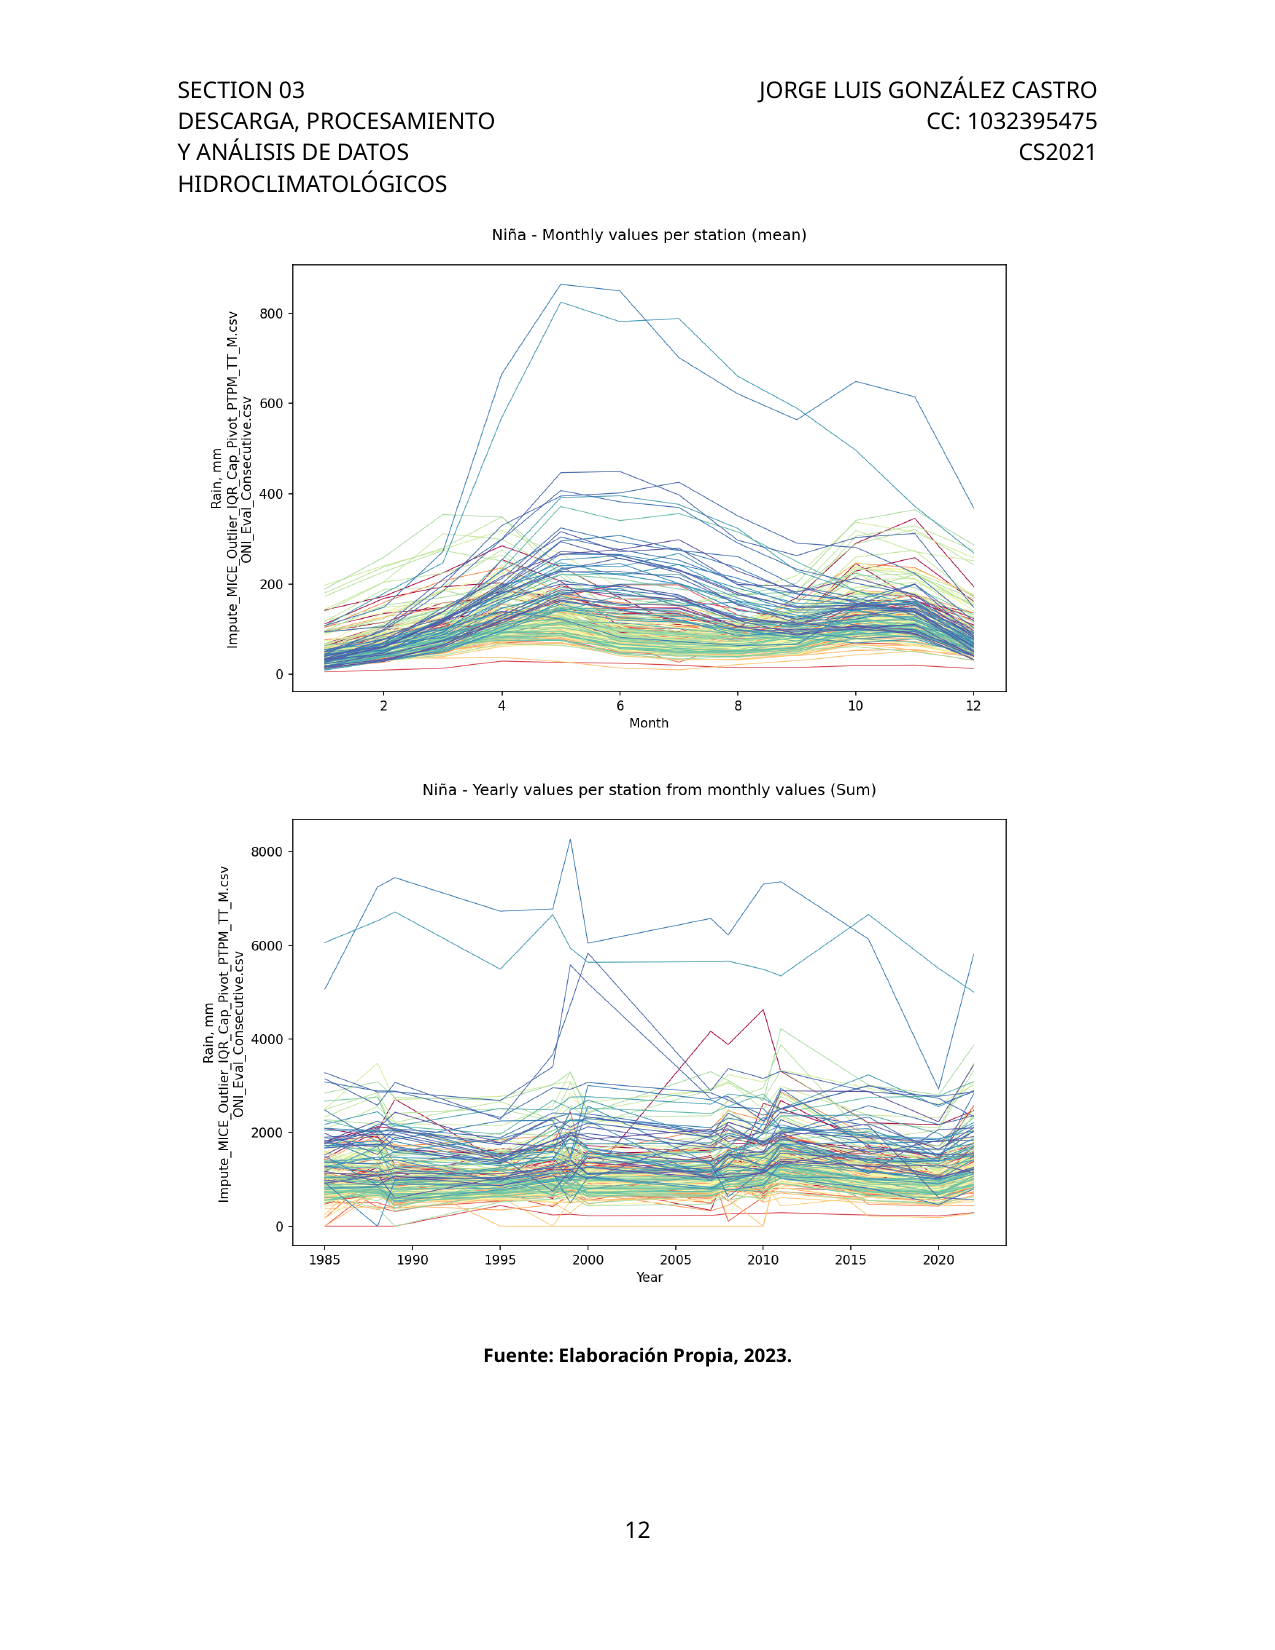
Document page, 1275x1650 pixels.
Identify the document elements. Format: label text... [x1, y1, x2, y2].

picture [177, 753, 1098, 1306]
picture [177, 198, 1098, 752]
text Fuente: Elaboración Propia, 2023. [177, 1342, 1098, 1368]
